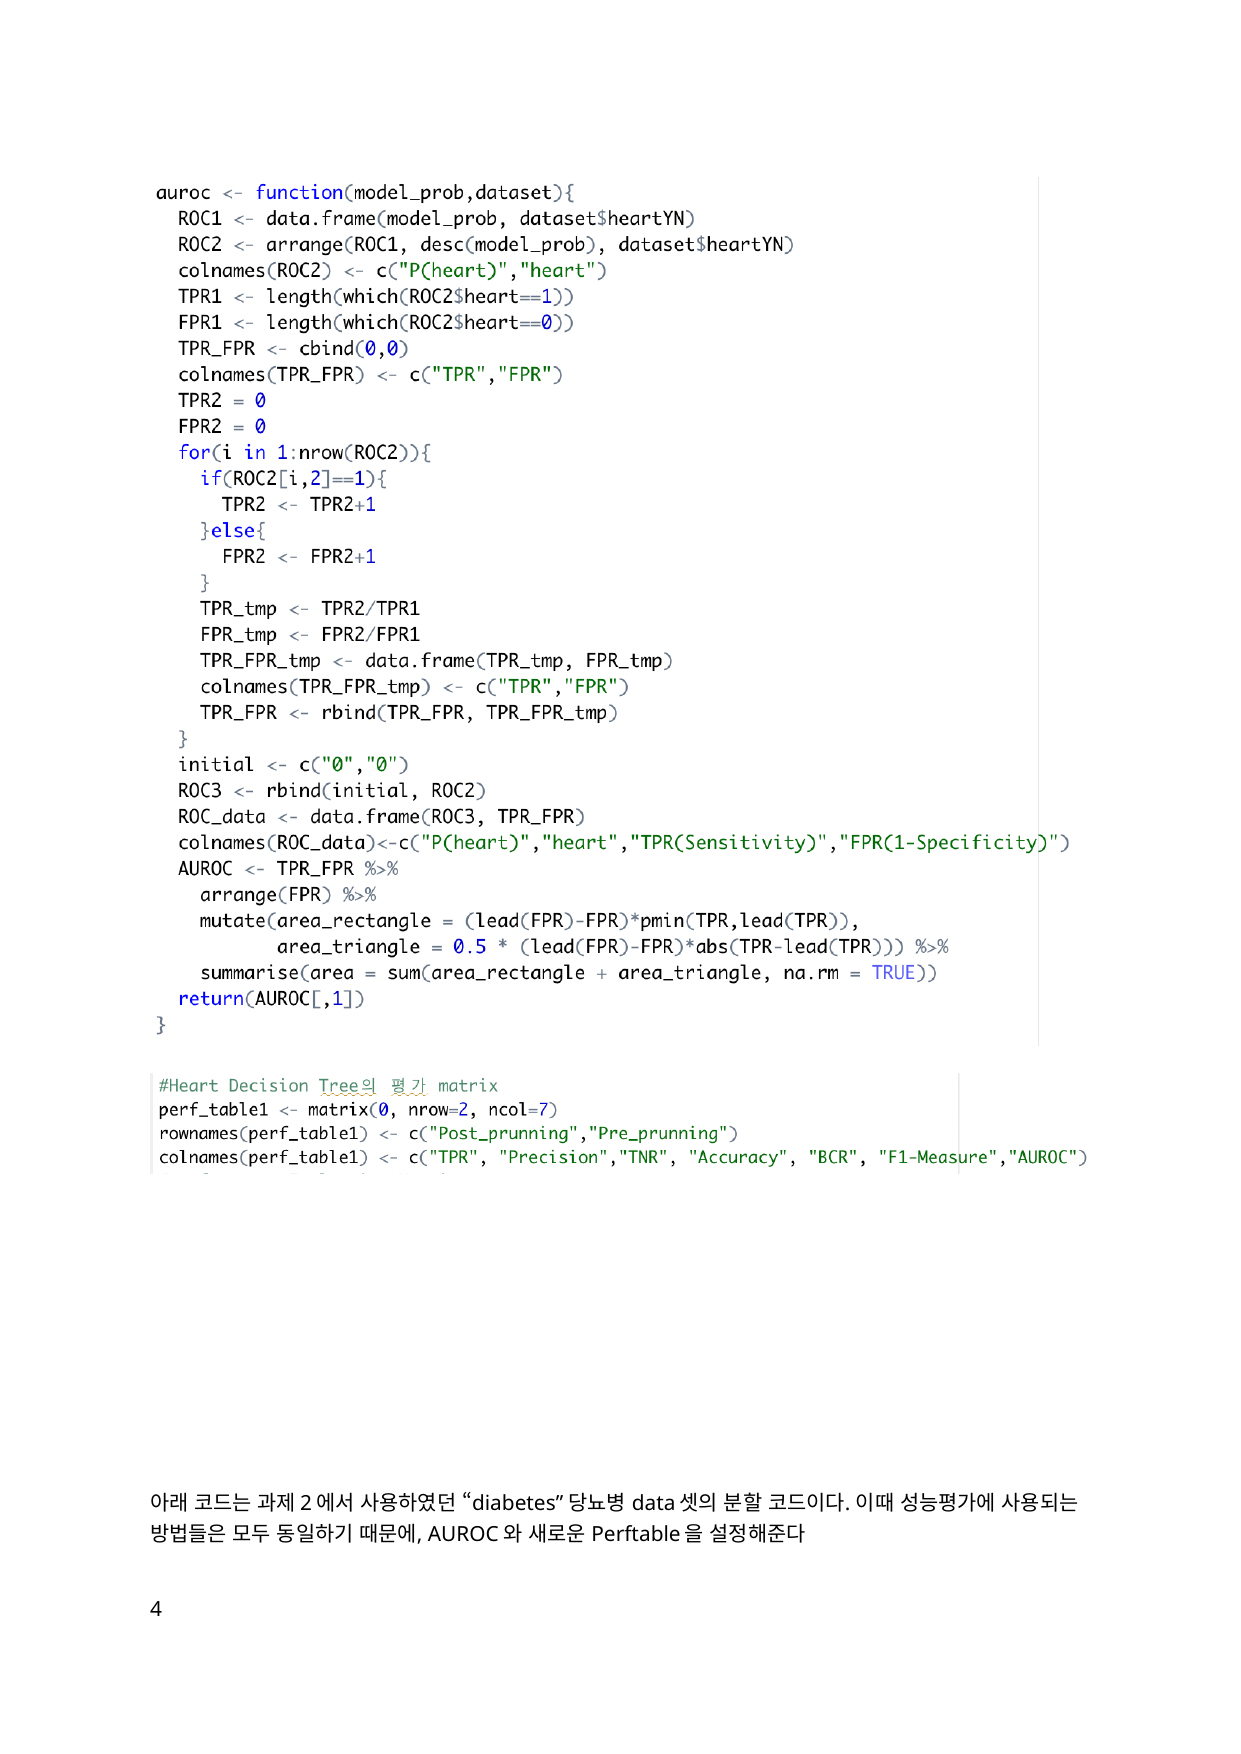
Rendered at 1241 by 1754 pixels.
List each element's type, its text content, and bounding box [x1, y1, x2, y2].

picture [150, 1073, 1091, 1174]
picture [150, 177, 1091, 1046]
text 아래 코드는 과제2에서 사용하였던 “diabetes” 당뇨병 data셋의 분할 코드이다. 이때 성능평가에 사용되는 방법들은 모두 동일하기 때문에, AUROC와 새로운 Perftable을 설정해준다 [150, 1487, 1090, 1547]
